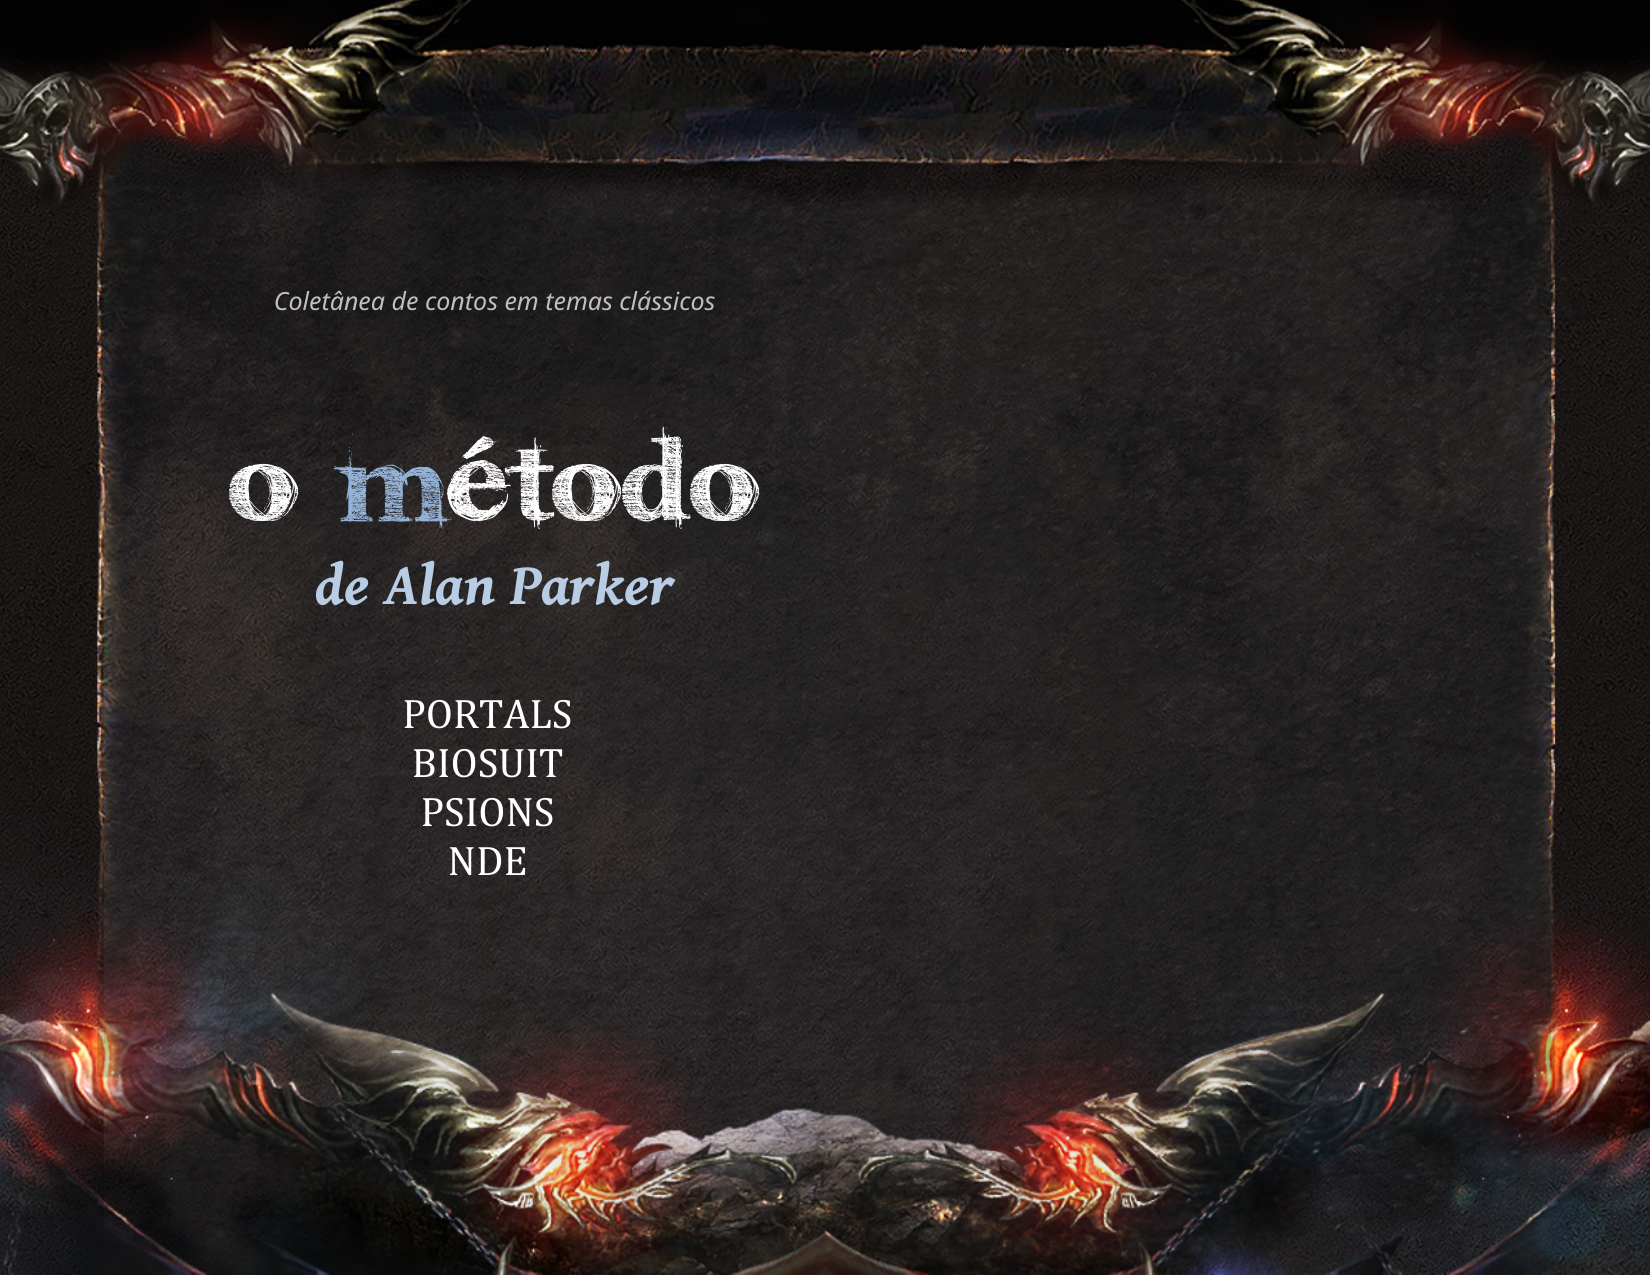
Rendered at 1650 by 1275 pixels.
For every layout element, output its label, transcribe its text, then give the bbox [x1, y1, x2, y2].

text PSIONS [162, 787, 812, 836]
text o método [177, 381, 812, 553]
text NDE [162, 836, 812, 884]
text Coletânea de contos em temas clássicos [177, 284, 812, 381]
text de Alan Parker [177, 553, 812, 621]
text BIOSUIT [162, 738, 812, 787]
picture [0, 0, 1650, 1275]
text PORTALS [162, 689, 812, 738]
